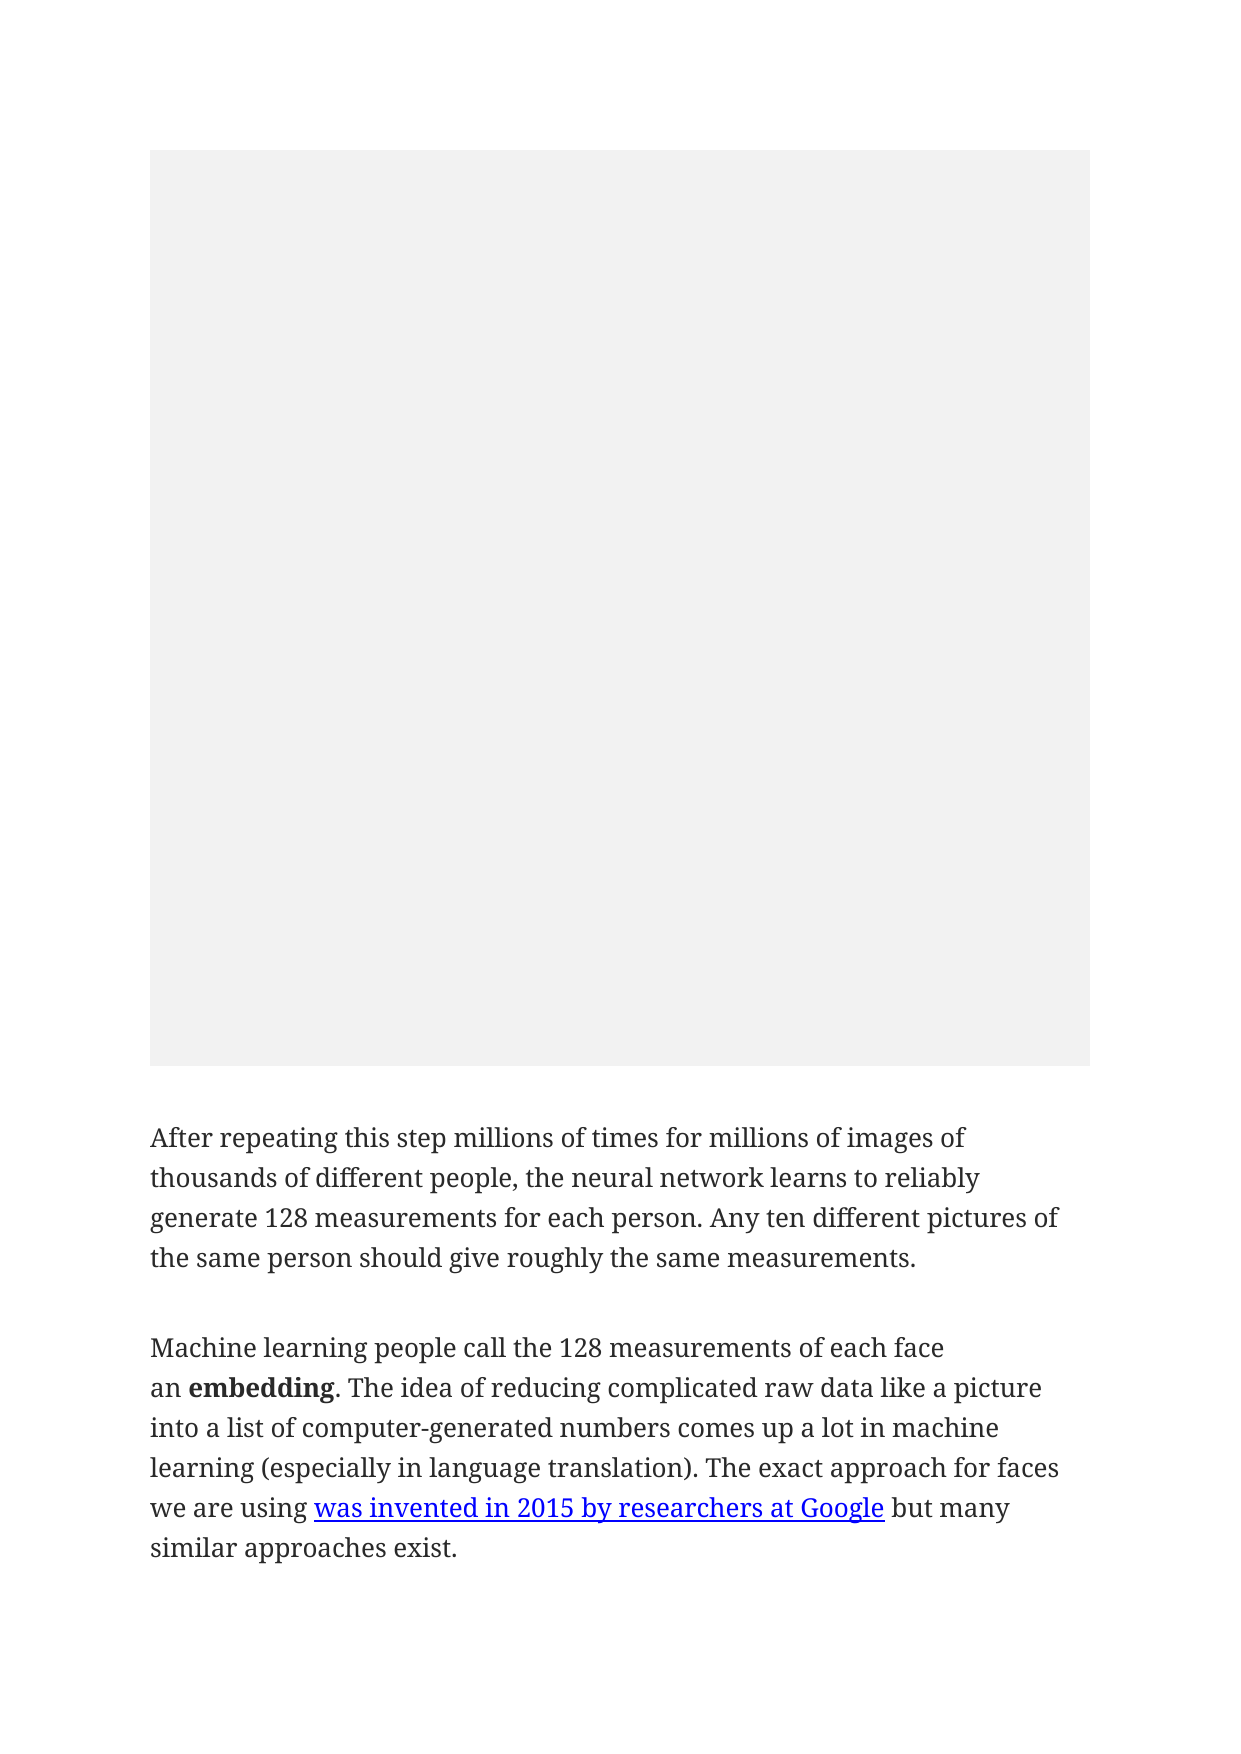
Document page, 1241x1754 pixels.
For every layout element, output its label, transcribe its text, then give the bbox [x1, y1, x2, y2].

text Machine learning people call the 128 measurements of each face an embedding. The idea of reducing complicated raw data like a picture into a list of computer-generated numbers comes up a lot in machine learning (especially in language translation). The exact approach for faces we are using was invented in 2015 by researchers at Google but many similar approaches exist. [150, 1326, 1090, 1566]
text After repeating this step millions of times for millions of images of thousands of different people, the neural network learns to reliably generate 128 measurements for each person. Any ten different pictures of the same person should give roughly the same measurements. [150, 1116, 1090, 1276]
